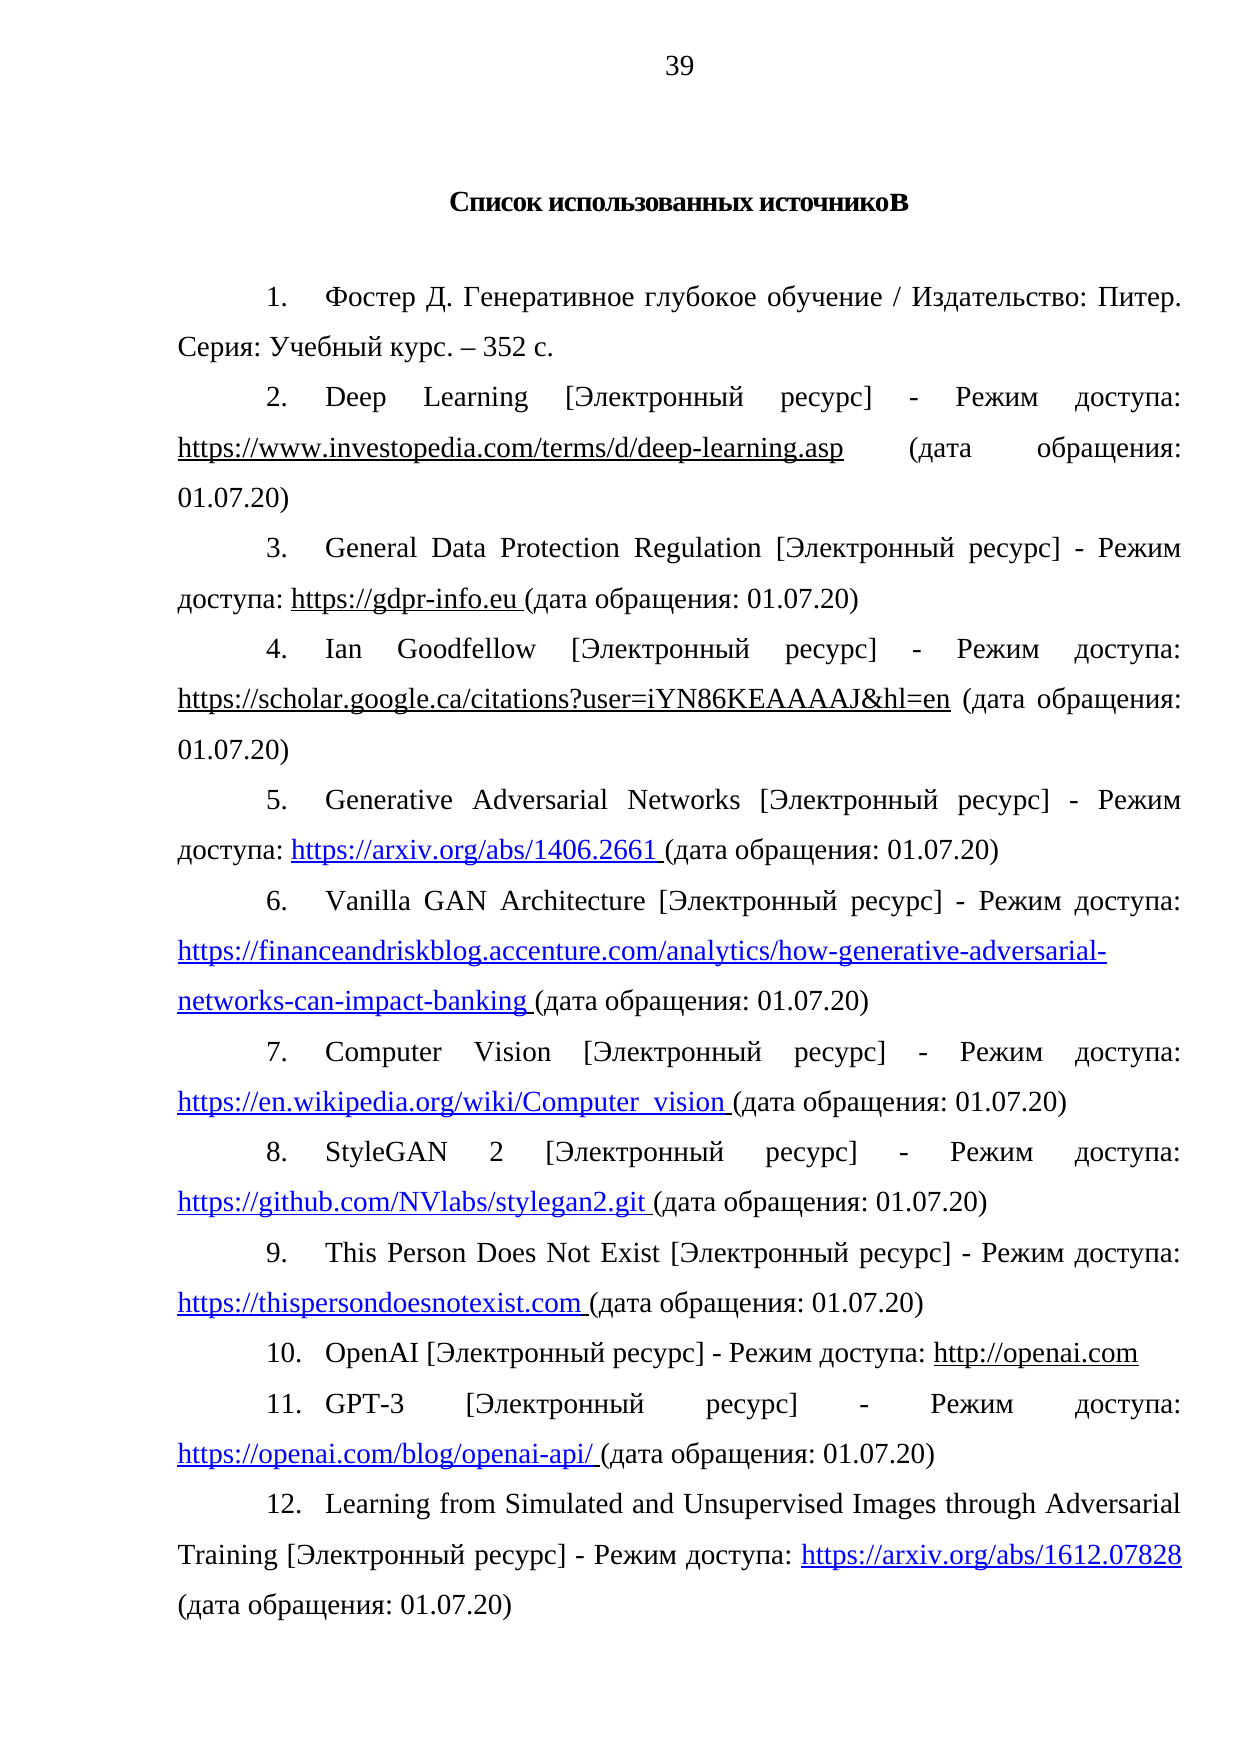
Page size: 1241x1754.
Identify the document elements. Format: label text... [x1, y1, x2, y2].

list Фостер Д. Генеративное глубокое обучение / Издательство: Питер. Серия: Учебный курс. – 352 с. [177, 279, 1182, 363]
list Deep Learning [Электронный ресурс] - Режим доступа: https://www.investopedia.com/terms/d/deep-learning.asp (дата обращения: 01.07.20) [177, 379, 1182, 514]
text Список использованных источников [177, 177, 1182, 220]
list Ian Goodfellow [Электронный ресурс] - Режим доступа: https://scholar.google.ca/citations?user=iYN86KEAAAAJ&hl=en (дата обращения: 01.07.20) [177, 631, 1182, 765]
list Vanilla GAN Architecture [Электронный ресурс] - Режим доступа: https://financeandriskblog.accenture.com/analytics/how-generative-adversarial-networks-can-impact-banking (дата обращения: 01.07.20) [177, 883, 1182, 1017]
list StyleGAN 2 [Электронный ресурс] - Режим доступа: https://github.com/NVlabs/stylegan2.git (дата обращения: 01.07.20) [177, 1134, 1182, 1218]
list Computer Vision [Электронный ресурс] - Режим доступа: https://en.wikipedia.org/wiki/Computer_vision (дата обращения: 01.07.20) [177, 1034, 1182, 1117]
list GPT-3 [Электронный ресурс] - Режим доступа: https://openai.com/blog/openai-api/ (дата обращения: 01.07.20) [177, 1386, 1182, 1470]
list OpenAI [Электронный ресурс] - Режим доступа: http://openai.com [177, 1336, 1182, 1369]
list Learning from Simulated and Unsupervised Images through Adversarial Training [Электронный ресурс] - Режим доступа: https://arxiv.org/abs/1612.07828 (дата обращения: 01.07.20) [177, 1486, 1182, 1621]
list Generative Adversarial Networks [Электронный ресурс] - Режим доступа: https://arxiv.org/abs/1406.2661 (дата обращения: 01.07.20) [177, 782, 1182, 866]
list General Data Protection Regulation [Электронный ресурс] - Режим доступа: https://gdpr-info.eu (дата обращения: 01.07.20) [177, 531, 1182, 614]
list This Person Does Not Exist [Электронный ресурс] - Режим доступа: https://thispersondoesnotexist.com (дата обращения: 01.07.20) [177, 1235, 1182, 1319]
